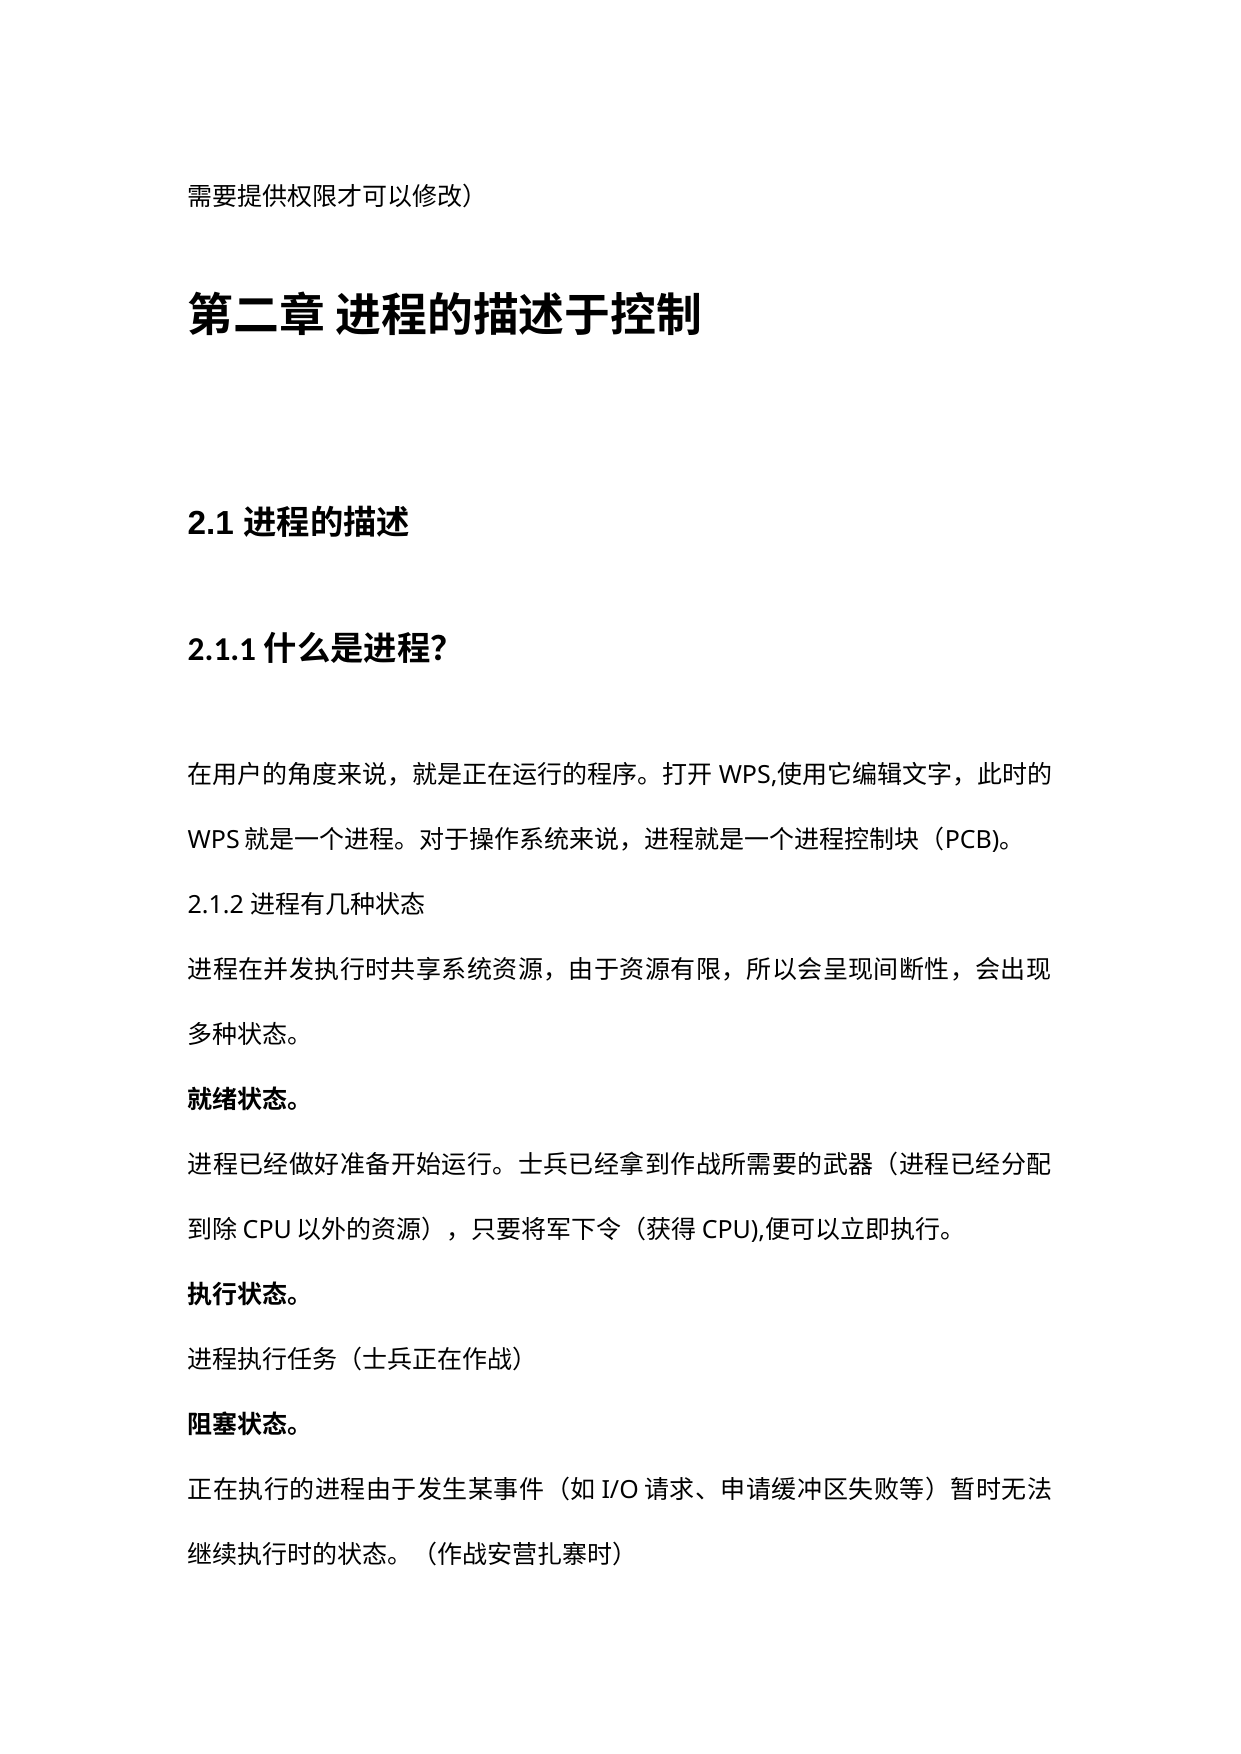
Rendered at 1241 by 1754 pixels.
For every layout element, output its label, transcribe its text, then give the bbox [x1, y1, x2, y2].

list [187, 162, 1053, 227]
text 正在执行的进程由于发生某事件（如I/O请求、申请缓冲区失败等）暂时无法继续执行时的状态。（作战安营扎寨时） [187, 1456, 1053, 1586]
text 2.1.2 进程有几种状态 [187, 871, 1053, 936]
subtitle 第二章 进程的描述于控制 [187, 262, 1053, 360]
text 阻塞状态。 [187, 1391, 1053, 1456]
text 在用户的角度来说，就是正在运行的程序。打开WPS,使用它编辑文字，此时的WPS就是一个进程。对于操作系统来说，进程就是一个进程控制块（PCB)。 [187, 741, 1053, 871]
subtitle 2.1 进程的描述 [187, 487, 1053, 552]
subtitle 2.1.1 什么是进程？ [187, 614, 1053, 679]
text 就绪状态。 [187, 1066, 1053, 1131]
text 执行状态。 [187, 1261, 1053, 1326]
text 进程在并发执行时共享系统资源，由于资源有限，所以会呈现间断性，会出现多种状态。 [187, 936, 1053, 1066]
text 进程执行任务（士兵正在作战） [187, 1326, 1053, 1391]
text 进程已经做好准备开始运行。士兵已经拿到作战所需要的武器（进程已经分配到除CPU以外的资源），只要将军下令（获得CPU),便可以立即执行。 [187, 1131, 1053, 1261]
